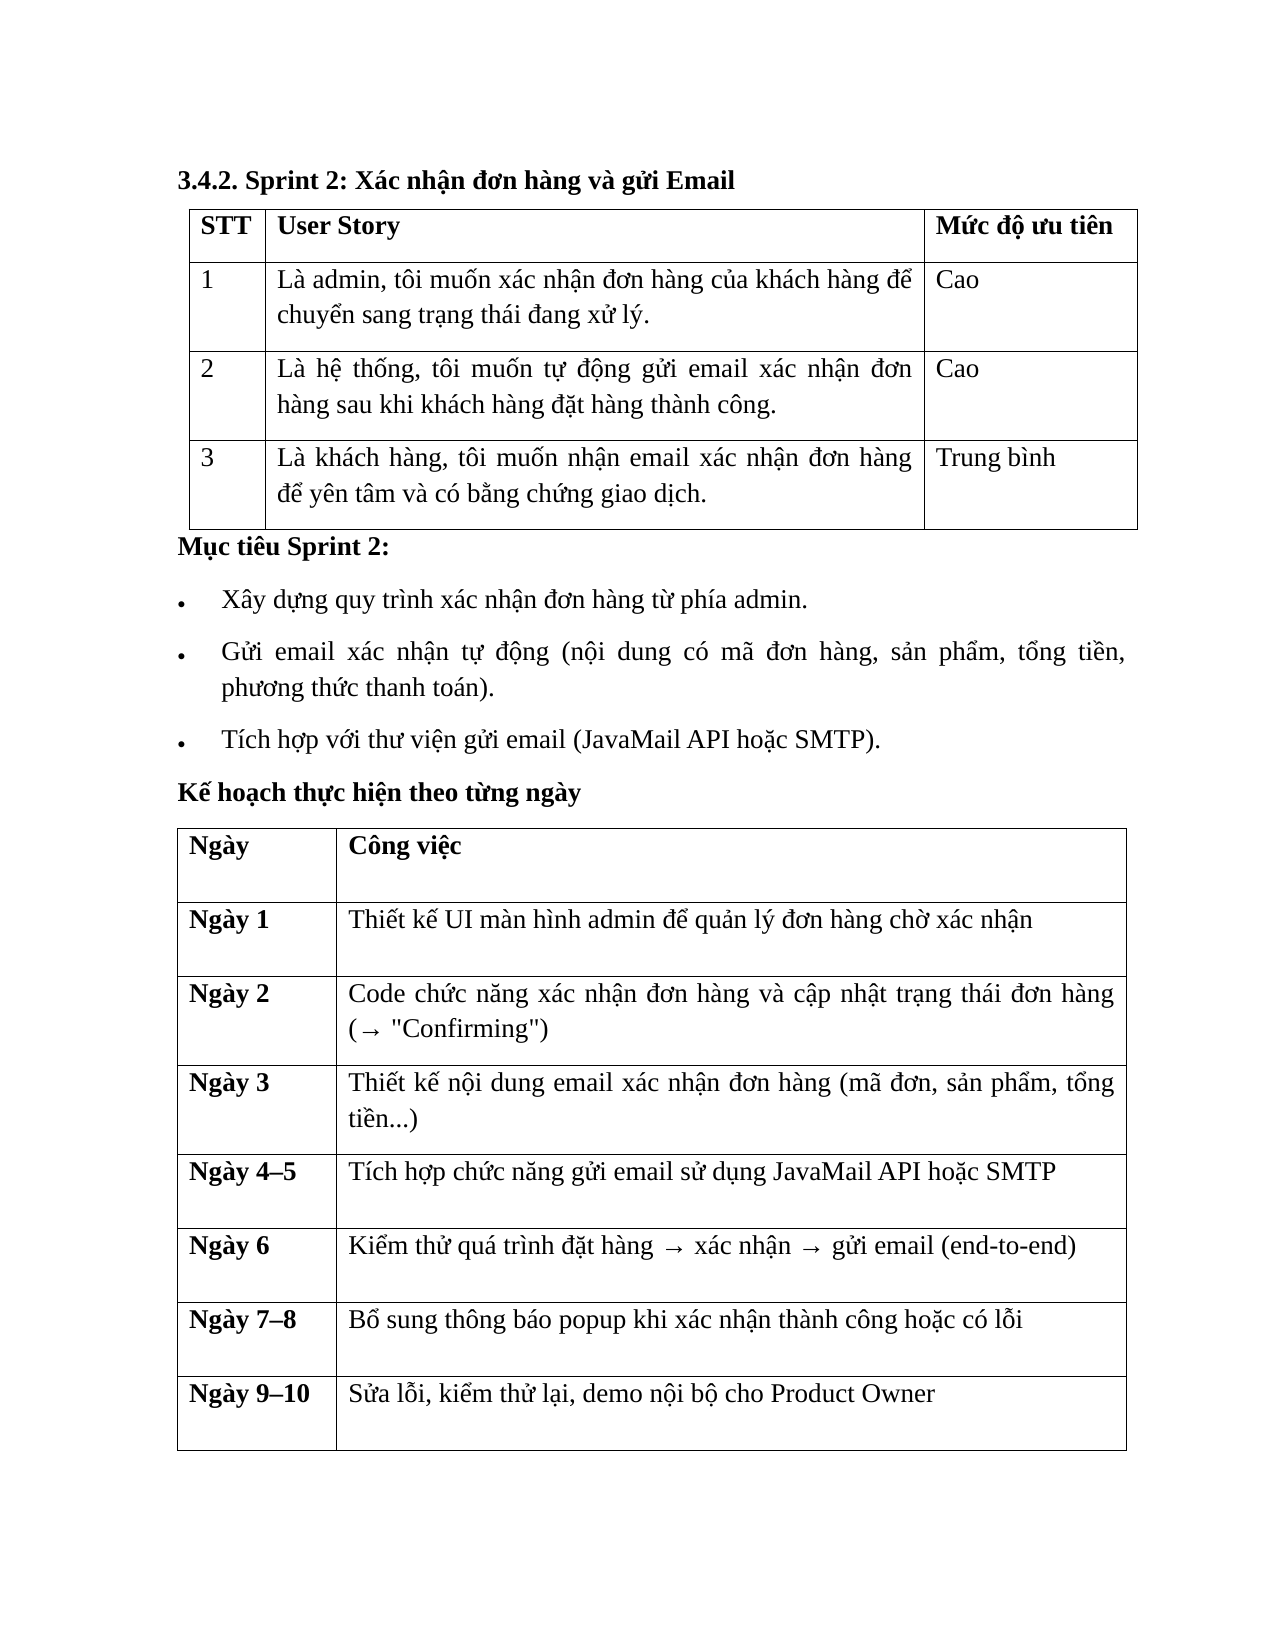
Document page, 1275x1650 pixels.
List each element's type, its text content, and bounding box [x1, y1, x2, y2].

text Kế hoạch thực hiện theo từng ngày [177, 776, 1127, 807]
table_cell Thiết kế nội dung email xác nhận đơn hàng (mã đơn, sản phẩm, tổng tiền...) [337, 1066, 1126, 1154]
table_cell Cao [925, 263, 1137, 351]
table_cell Cao [925, 352, 1137, 440]
table_cell Kiểm thử quá trình đặt hàng → xác nhận → gửi email (end-to-end) [337, 1229, 1126, 1302]
list Tích hợp với thư viện gửi email (JavaMail API hoặc SMTP). [177, 723, 1127, 754]
table_cell Là khách hàng, tôi muốn nhận email xác nhận đơn hàng để yên tâm và có bằng chứng giao dịch. [266, 441, 924, 529]
table_header Mức độ ưu tiên [925, 210, 1137, 262]
table_cell Thiết kế UI màn hình admin để quản lý đơn hàng chờ xác nhận [337, 903, 1126, 976]
subtitle 3.4.2. Sprint 2: Xác nhận đơn hàng và gửi Email [177, 164, 1127, 196]
list Gửi email xác nhận tự động (nội dung có mã đơn hàng, sản phẩm, tổng tiền, phương thức thanh toán). [177, 635, 1127, 702]
table_cell Ngày 2 [178, 977, 336, 1065]
table_cell Là admin, tôi muốn xác nhận đơn hàng của khách hàng để chuyển sang trạng thái đang xử lý. [266, 263, 924, 351]
table_cell Ngày 3 [178, 1066, 336, 1154]
table_cell 2 [190, 352, 265, 440]
table_cell Sửa lỗi, kiểm thử lại, demo nội bộ cho Product Owner [337, 1377, 1126, 1449]
table_header Ngày [178, 829, 336, 902]
table_header STT [190, 210, 265, 262]
table_cell Trung bình [925, 441, 1137, 529]
text Mục tiêu Sprint 2: [177, 530, 1127, 562]
table_cell Ngày 6 [178, 1229, 336, 1302]
list Xây dựng quy trình xác nhận đơn hàng từ phía admin. [177, 583, 1127, 614]
table_cell Là hệ thống, tôi muốn tự động gửi email xác nhận đơn hàng sau khi khách hàng đặt hàng thành công. [266, 352, 924, 440]
table_cell 1 [190, 263, 265, 351]
table_cell 3 [190, 441, 265, 529]
table_cell Tích hợp chức năng gửi email sử dụng JavaMail API hoặc SMTP [337, 1155, 1126, 1228]
table_cell Code chức năng xác nhận đơn hàng và cập nhật trạng thái đơn hàng (→ "Confirming") [337, 977, 1126, 1065]
table_cell Ngày 1 [178, 903, 336, 976]
table_header User Story [266, 210, 924, 262]
table_cell Ngày 4–5 [178, 1155, 336, 1228]
table_cell Ngày 7–8 [178, 1303, 336, 1376]
table_cell Bổ sung thông báo popup khi xác nhận thành công hoặc có lỗi [337, 1303, 1126, 1376]
table_header Công việc [337, 829, 1126, 902]
table_cell Ngày 9–10 [178, 1377, 336, 1449]
